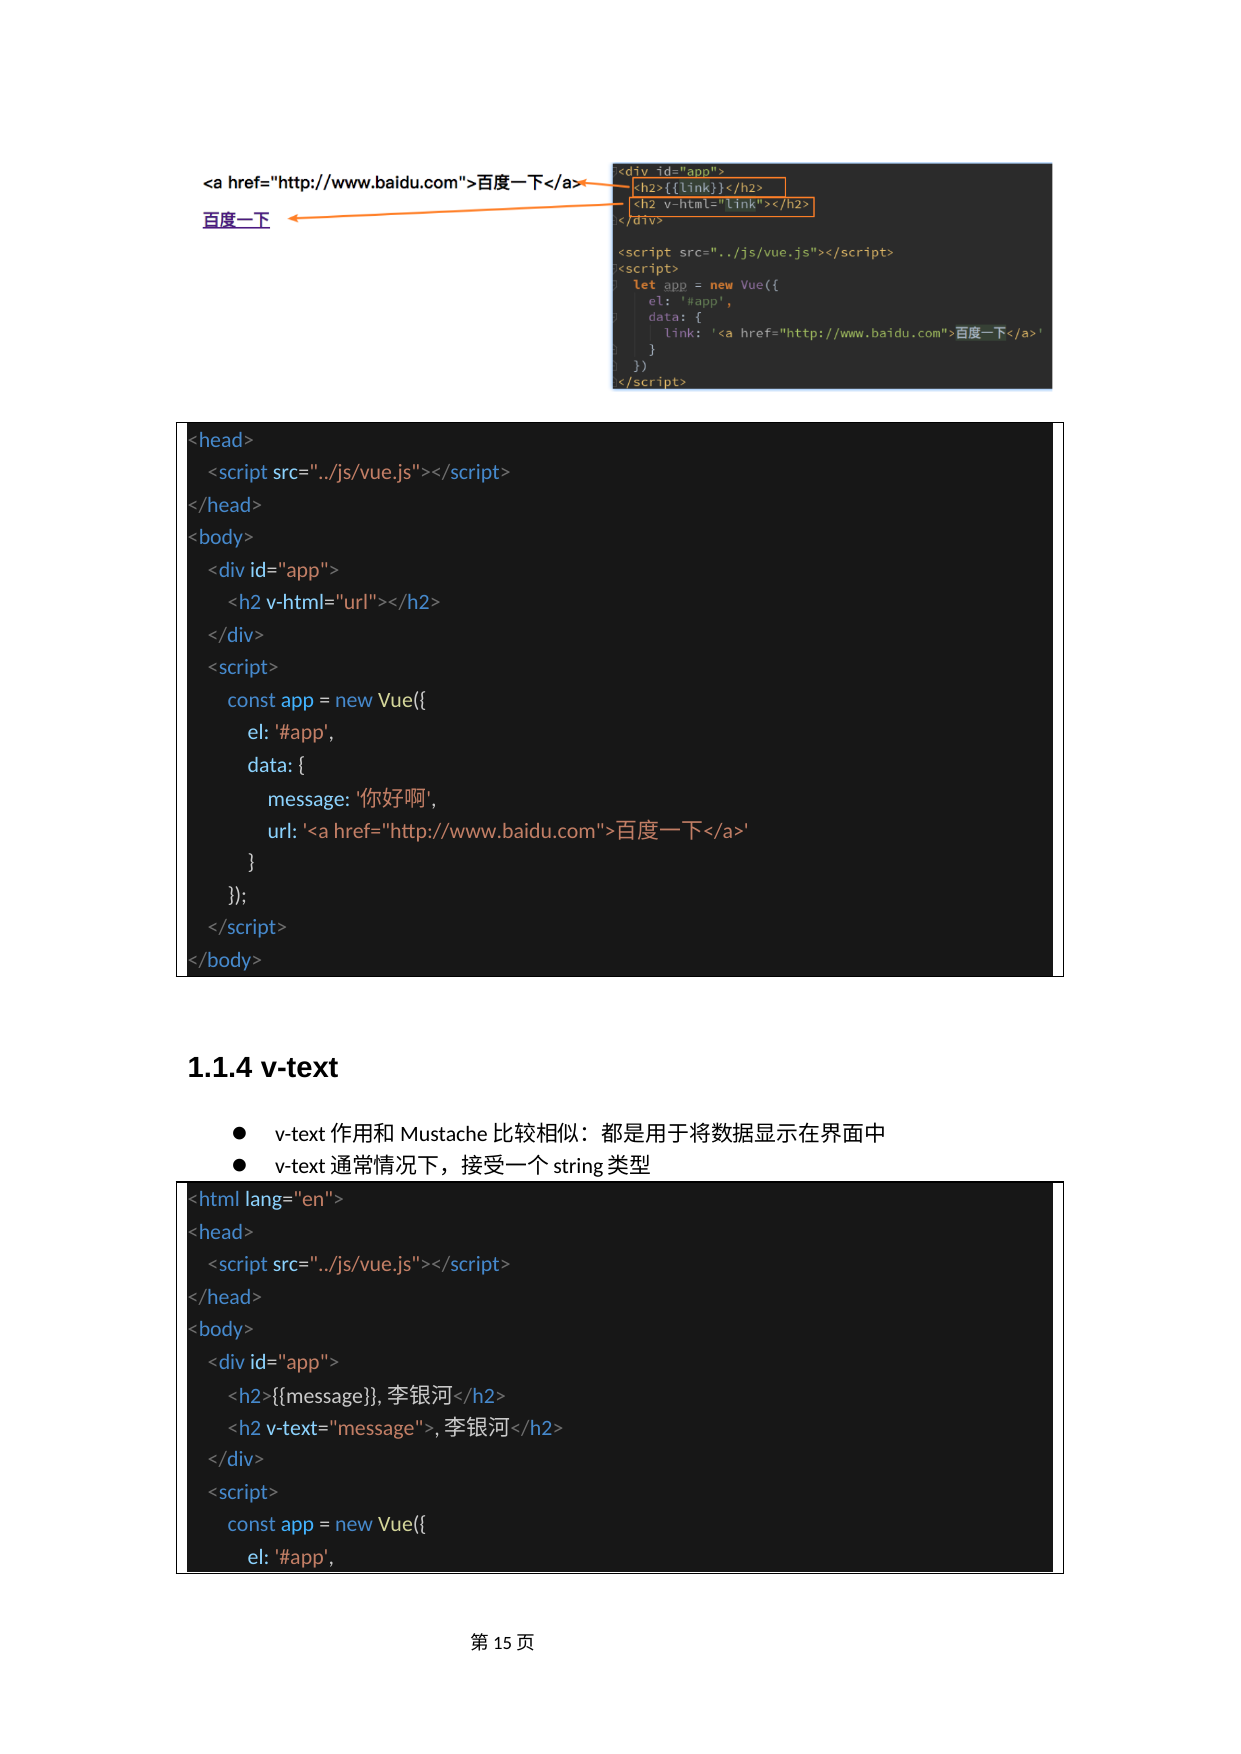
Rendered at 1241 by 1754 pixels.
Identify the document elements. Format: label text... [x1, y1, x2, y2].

list v-text作用和Mustache比较相似：都是用于将数据显示在界面中 [187, 1116, 1053, 1149]
picture [187, 162, 1053, 392]
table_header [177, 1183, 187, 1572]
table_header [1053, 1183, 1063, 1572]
list v-text通常情况下，接受一个string类型 [187, 1149, 1053, 1181]
subtitle v-text [187, 1034, 1053, 1099]
